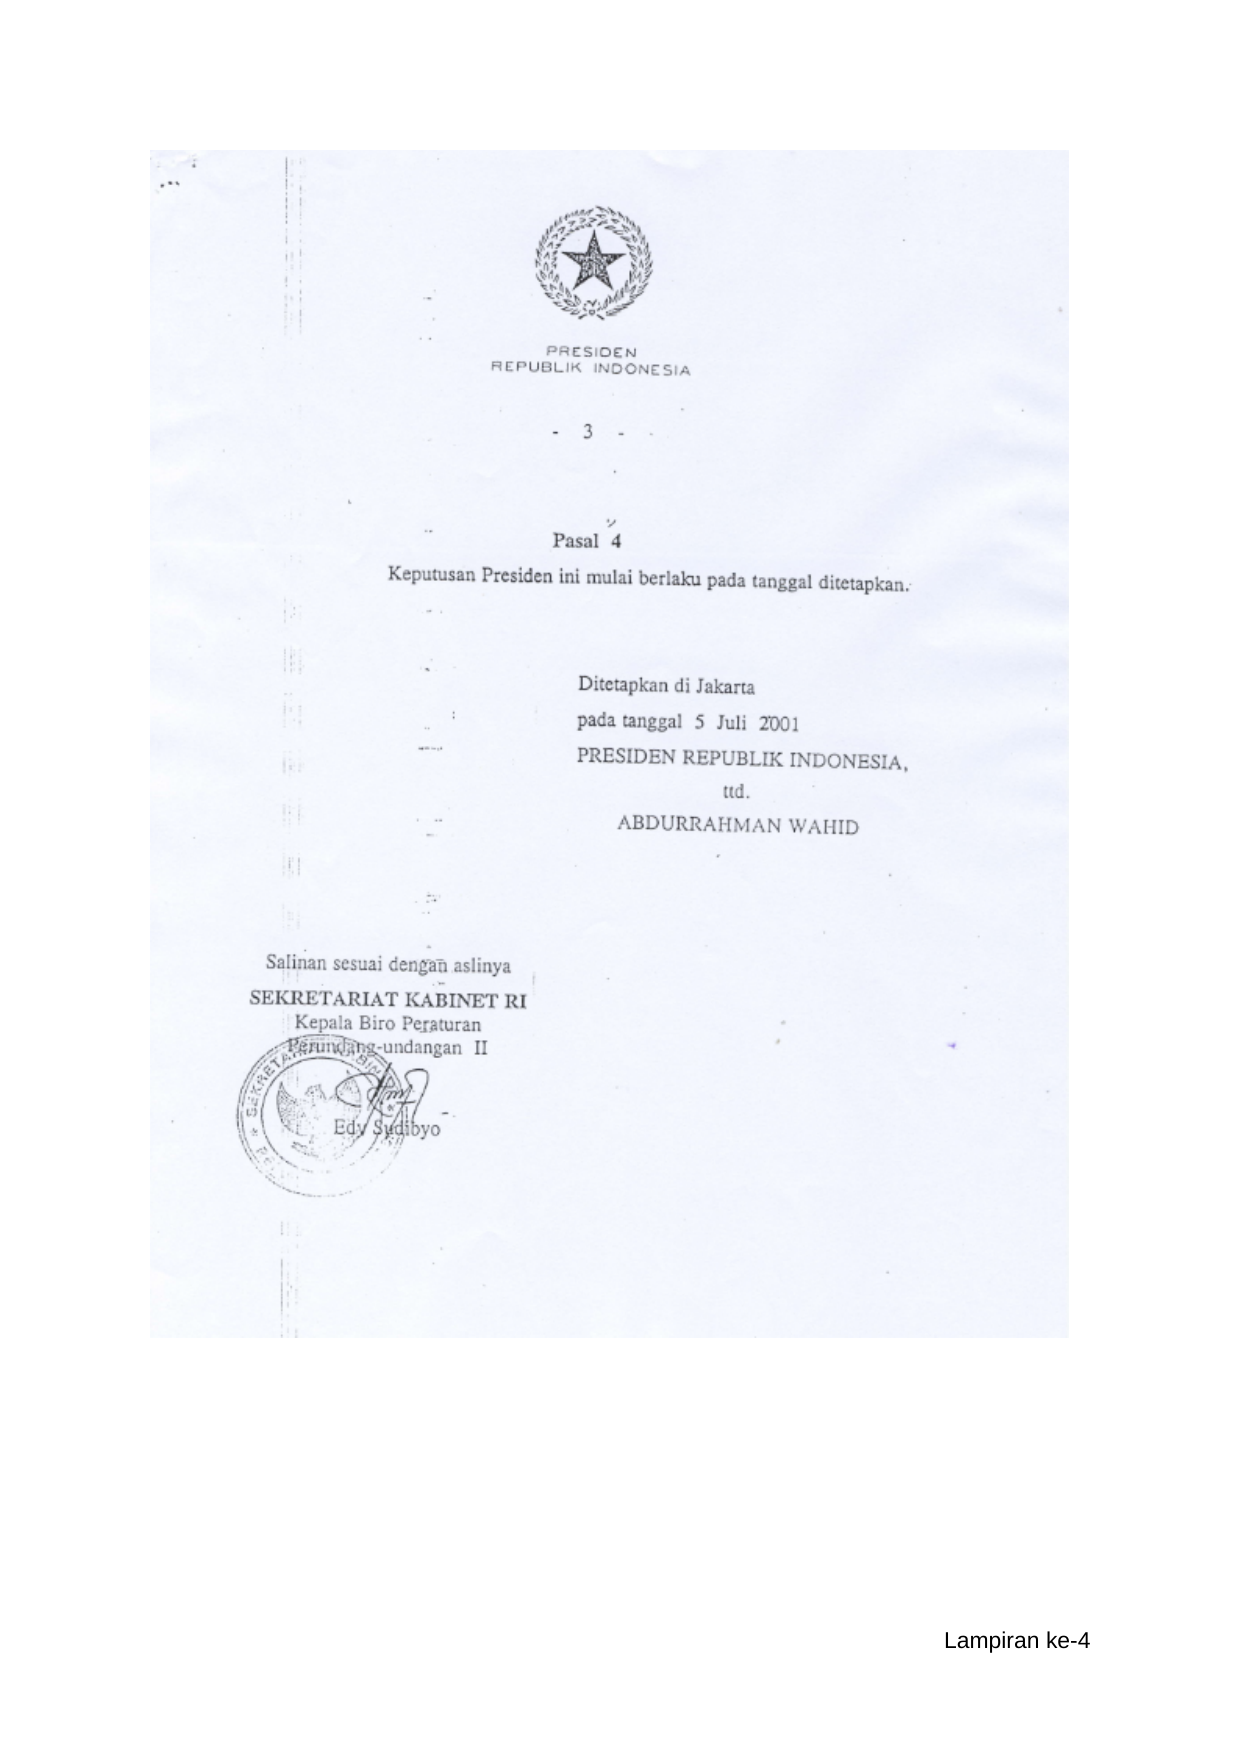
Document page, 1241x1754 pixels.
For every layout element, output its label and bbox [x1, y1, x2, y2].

picture [150, 150, 1069, 1338]
